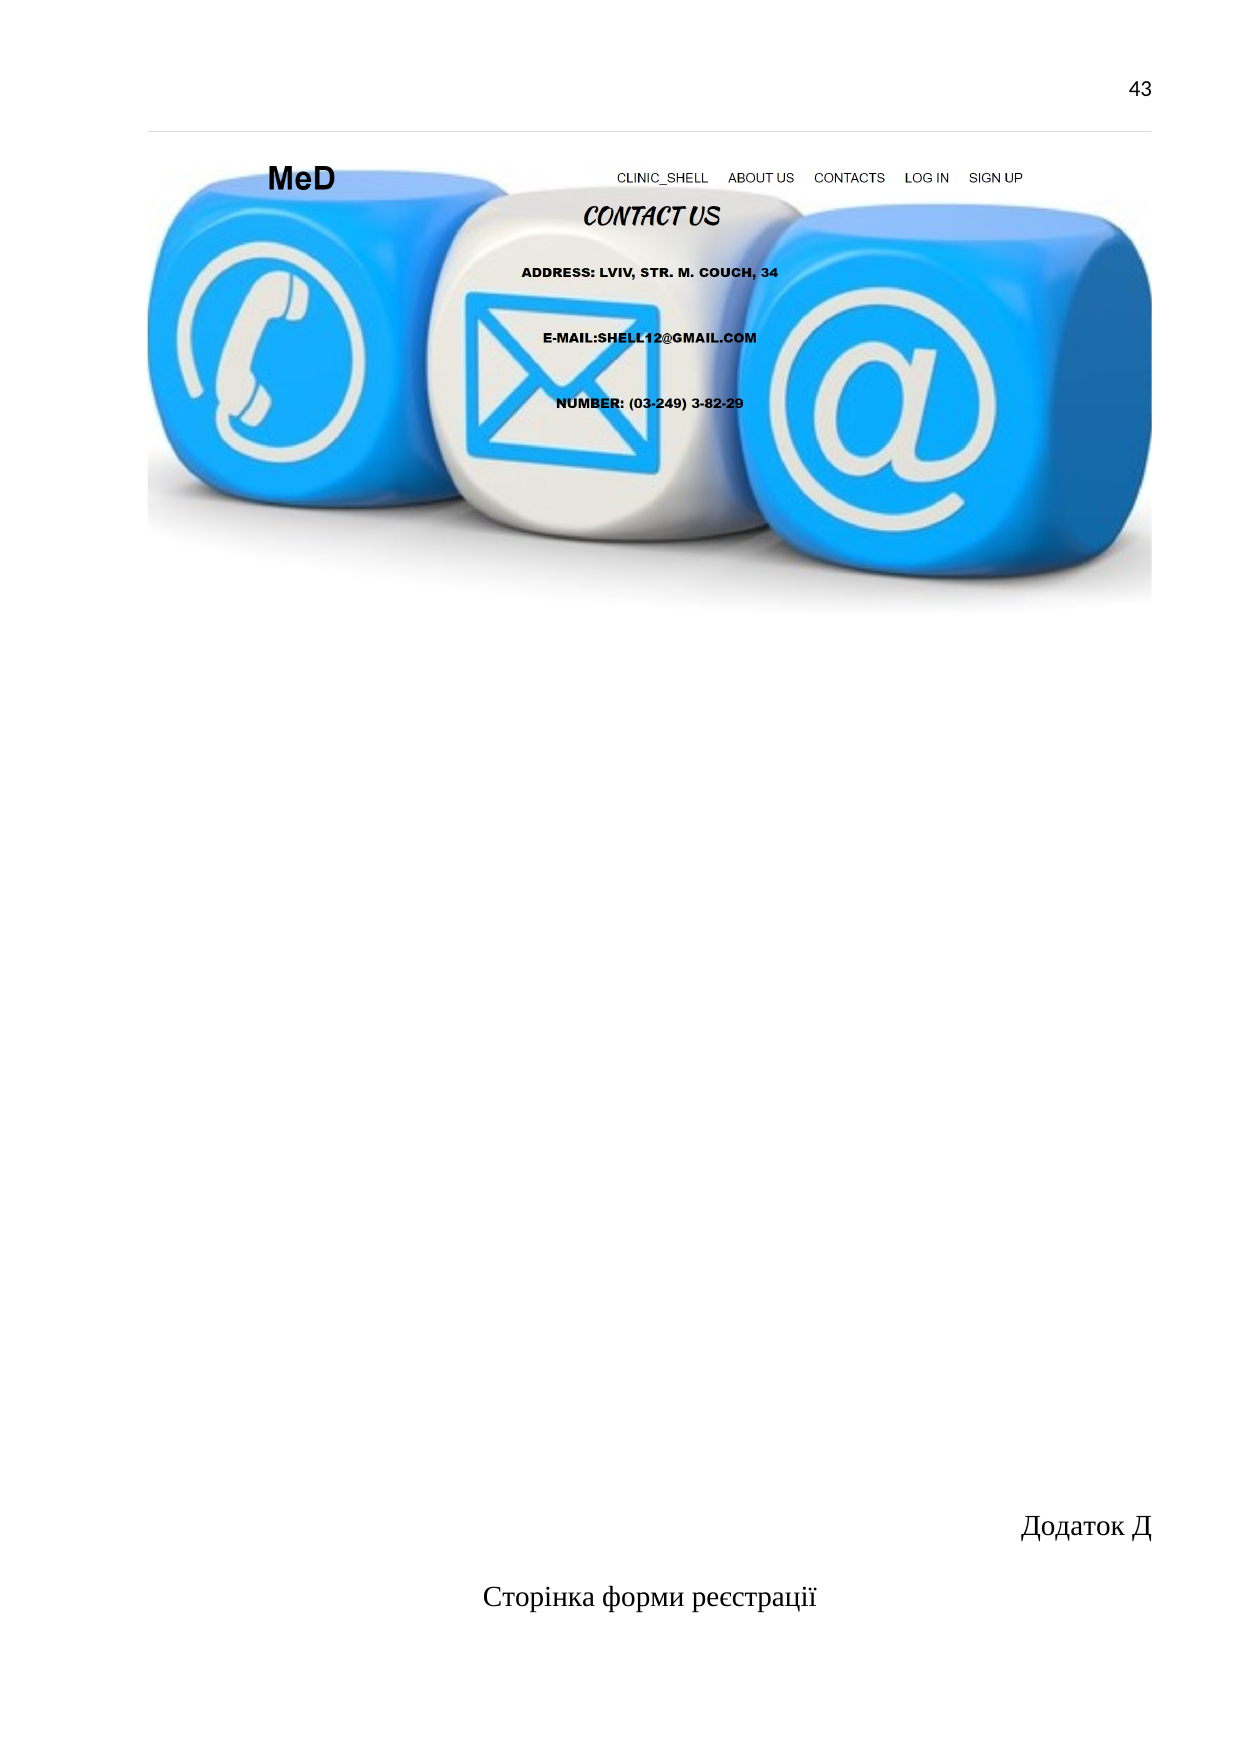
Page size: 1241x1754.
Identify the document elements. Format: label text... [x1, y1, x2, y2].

text Додаток Д [148, 1508, 1152, 1542]
picture [147, 130, 1152, 620]
text Сторінка форми реєстрації [148, 1579, 1152, 1613]
